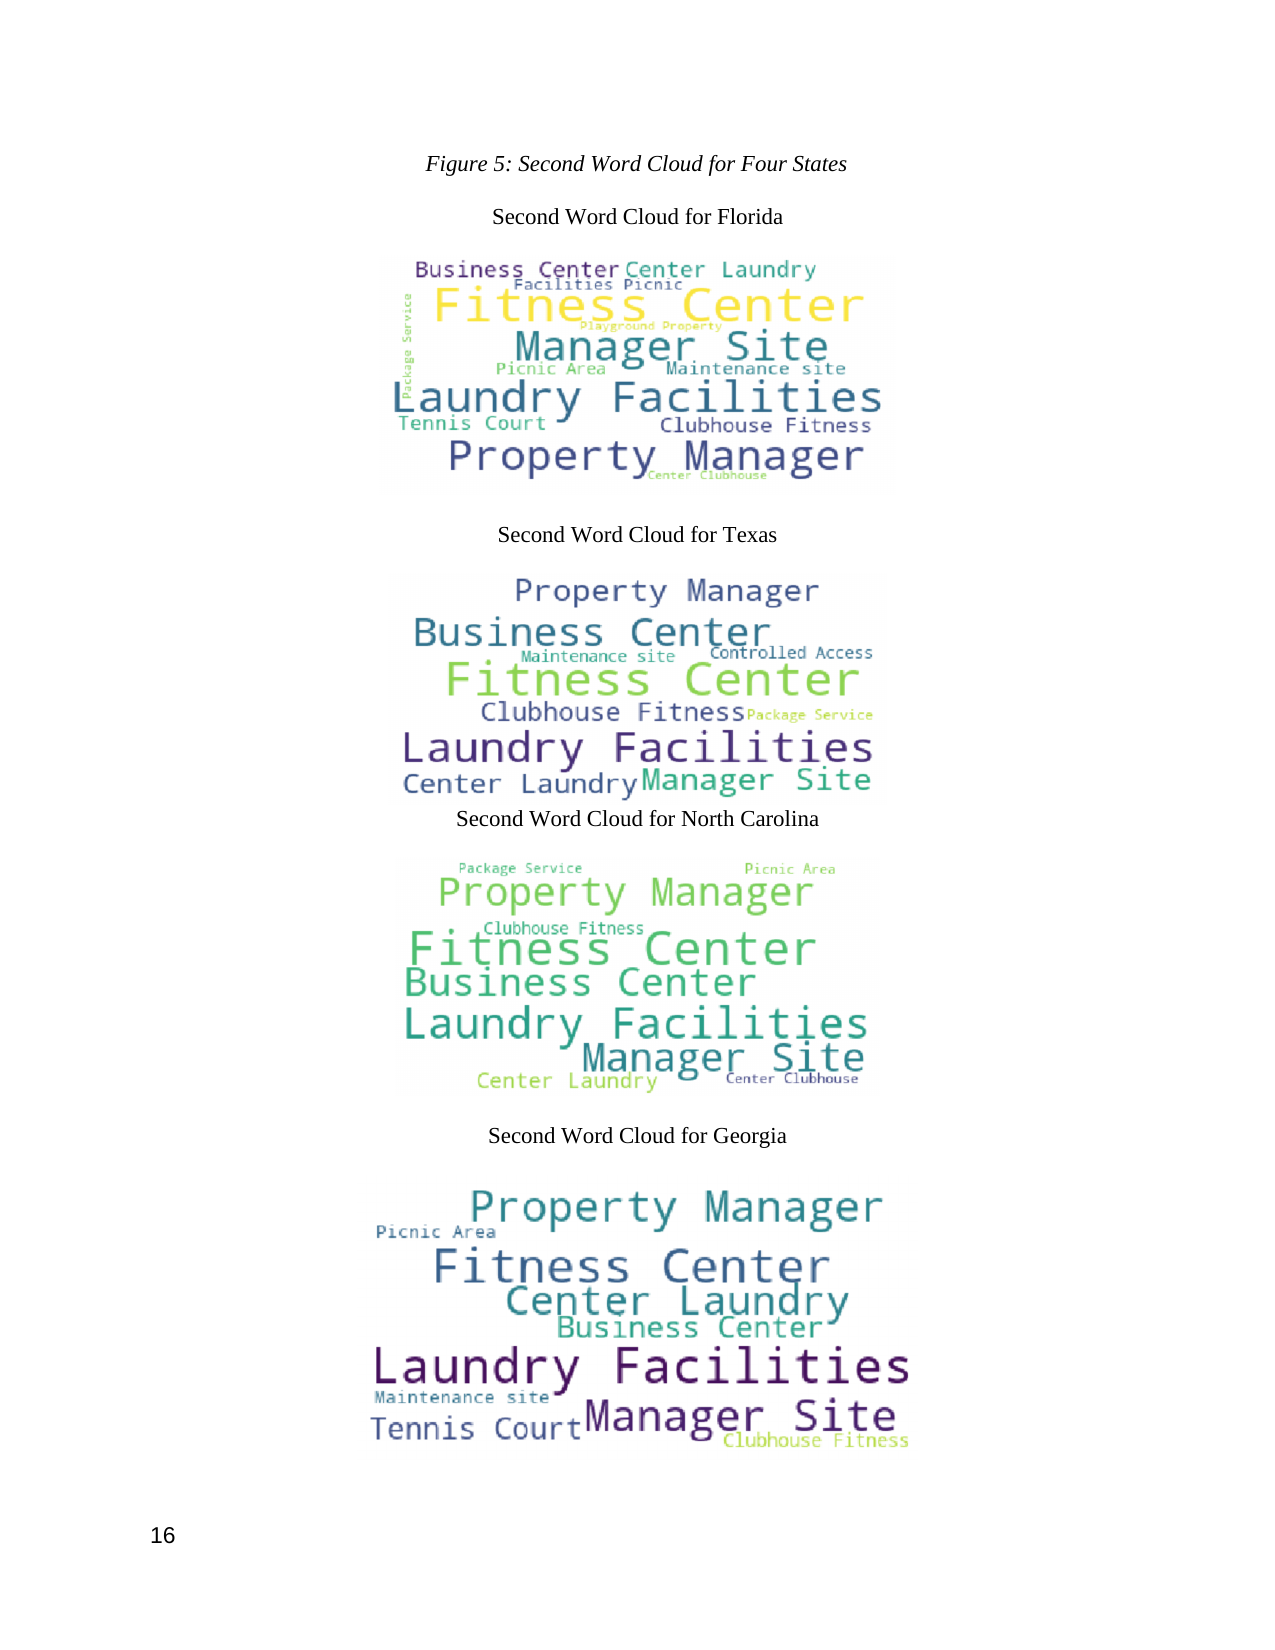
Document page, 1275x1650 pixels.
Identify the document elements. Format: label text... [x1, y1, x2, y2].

text Second Word Cloud for Florida [150, 203, 1125, 229]
picture [388, 573, 887, 805]
text Second Word Cloud for Texas [150, 521, 1125, 547]
text Second Word Cloud for North Carolina [150, 805, 1125, 831]
picture [356, 1175, 919, 1460]
picture [394, 857, 880, 1096]
text Second Word Cloud for Georgia [150, 1122, 1125, 1148]
text Figure 5: Second Word Cloud for Four States [150, 150, 1125, 176]
picture [378, 255, 897, 495]
